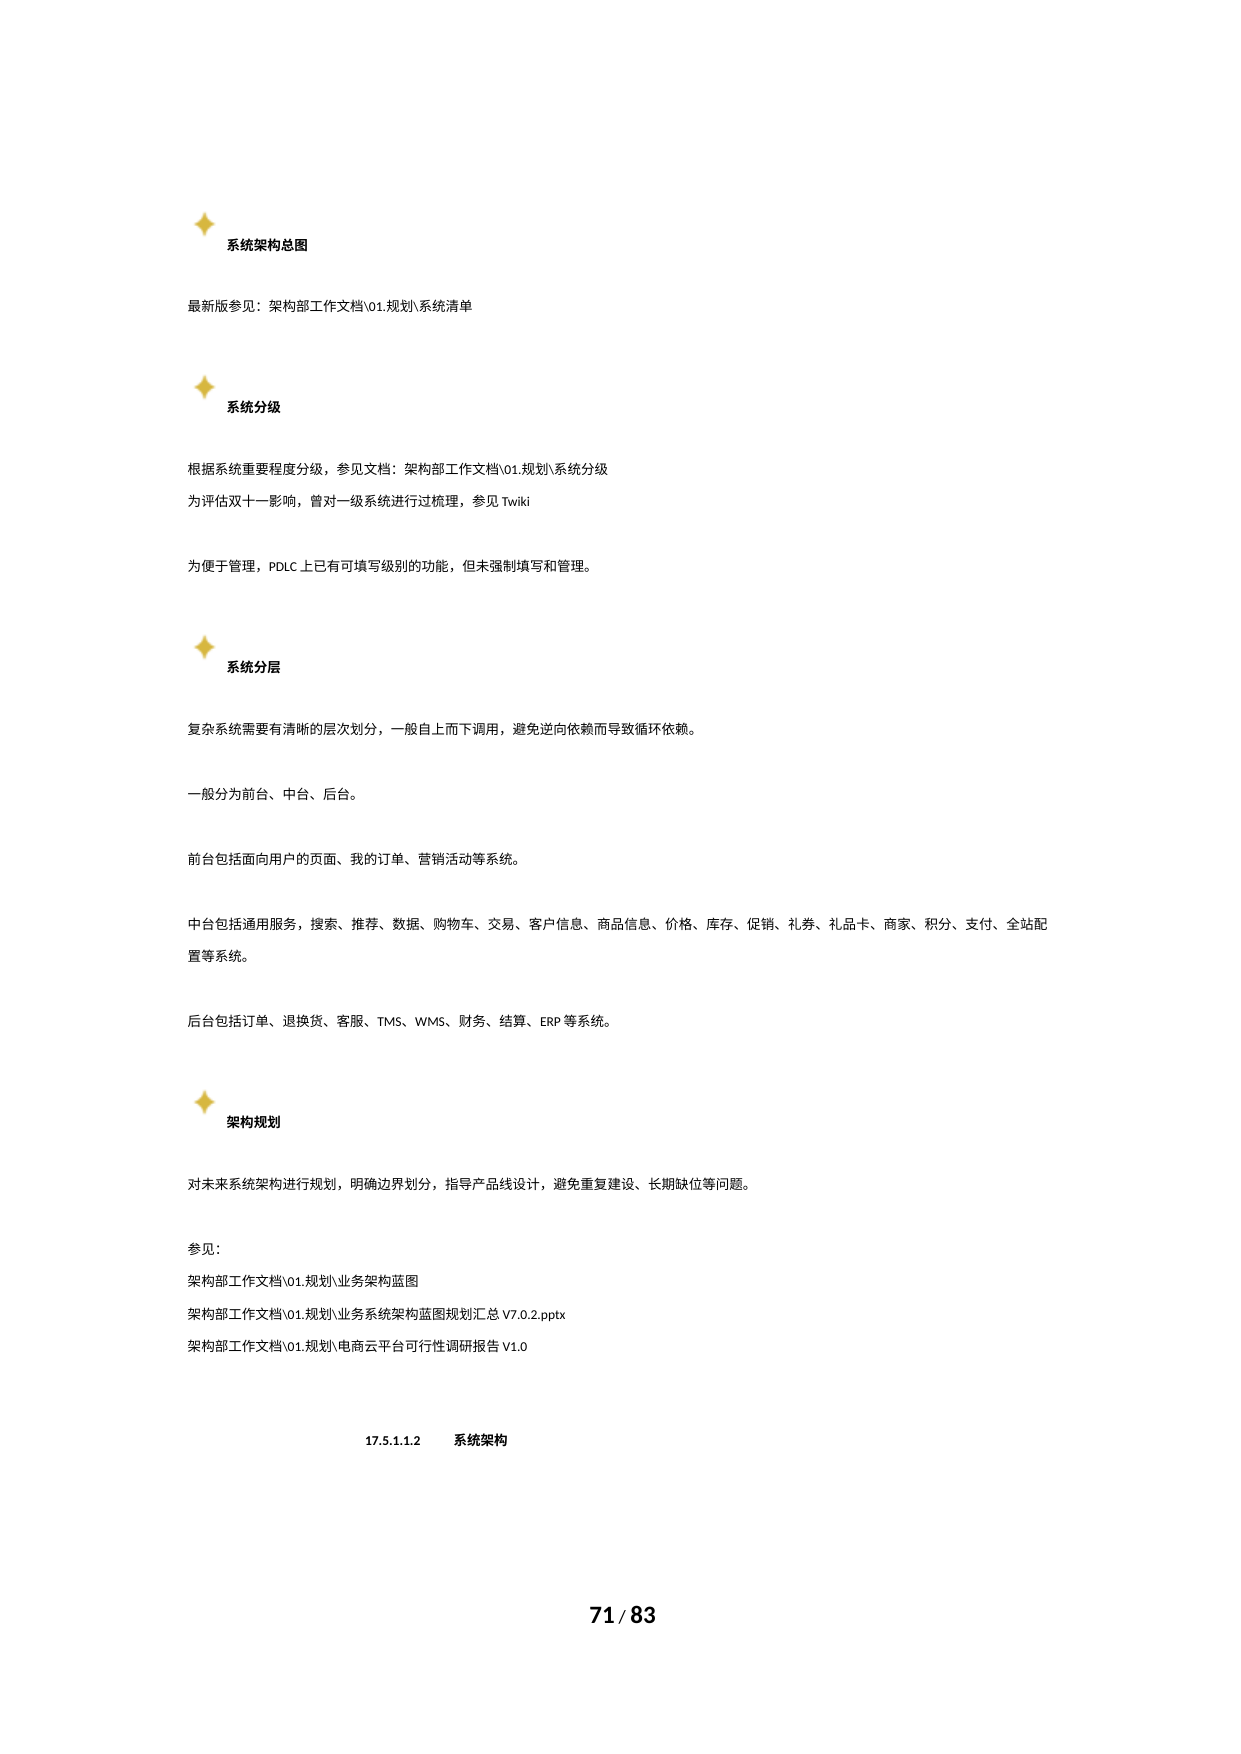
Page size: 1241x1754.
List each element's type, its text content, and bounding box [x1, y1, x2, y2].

text 中台包括通用服务，搜索、推荐、数据、购物车、交易、客户信息、商品信息、价格、库存、促销、礼券、礼品卡、商家、积分、支付、全站配置等系统。 [187, 907, 1053, 972]
text 复杂系统需要有清晰的层次划分，一般自上而下调用，避免逆向依赖而导致循环依赖。 [187, 712, 1053, 744]
text 后台包括订单、退换货、客服、TMS、WMS、财务、结算、ERP等系统。 [187, 1004, 1053, 1037]
text 系统分层 [187, 614, 1053, 679]
picture [187, 1072, 224, 1128]
subtitle 系统架构 [365, 1423, 1053, 1456]
picture [187, 195, 224, 250]
text 根据系统重要程度分级，参见文档：架构部工作文档\01.规划\系统分级 [187, 452, 1053, 484]
text 一般分为前台、中台、后台。 [187, 777, 1053, 809]
picture [187, 357, 224, 413]
text 架构部工作文档\01.规划\电商云平台可行性调研报告V1.0 [187, 1329, 1053, 1362]
picture [187, 617, 224, 673]
text 对未来系统架构进行规划，明确边界划分，指导产品线设计，避免重复建设、长期缺位等问题。 [187, 1167, 1053, 1199]
text 架构部工作文档\01.规划\业务系统架构蓝图规划汇总V7.0.2.pptx [187, 1297, 1053, 1329]
text 架构部工作文档\01.规划\业务架构蓝图 [187, 1264, 1053, 1297]
text 为便于管理，PDLC上已有可填写级别的功能，但未强制填写和管理。 [187, 549, 1053, 582]
text 前台包括面向用户的页面、我的订单、营销活动等系统。 [187, 842, 1053, 874]
text 架构规划 [187, 1069, 1053, 1134]
text 为评估双十一影响，曾对一级系统进行过梳理，参见Twiki [187, 484, 1053, 517]
text 参见： [187, 1232, 1053, 1264]
text 系统架构总图 [187, 192, 1053, 257]
text 系统分级 [187, 354, 1053, 419]
text 最新版参见：架构部工作文档\01.规划\系统清单 [187, 289, 1053, 322]
